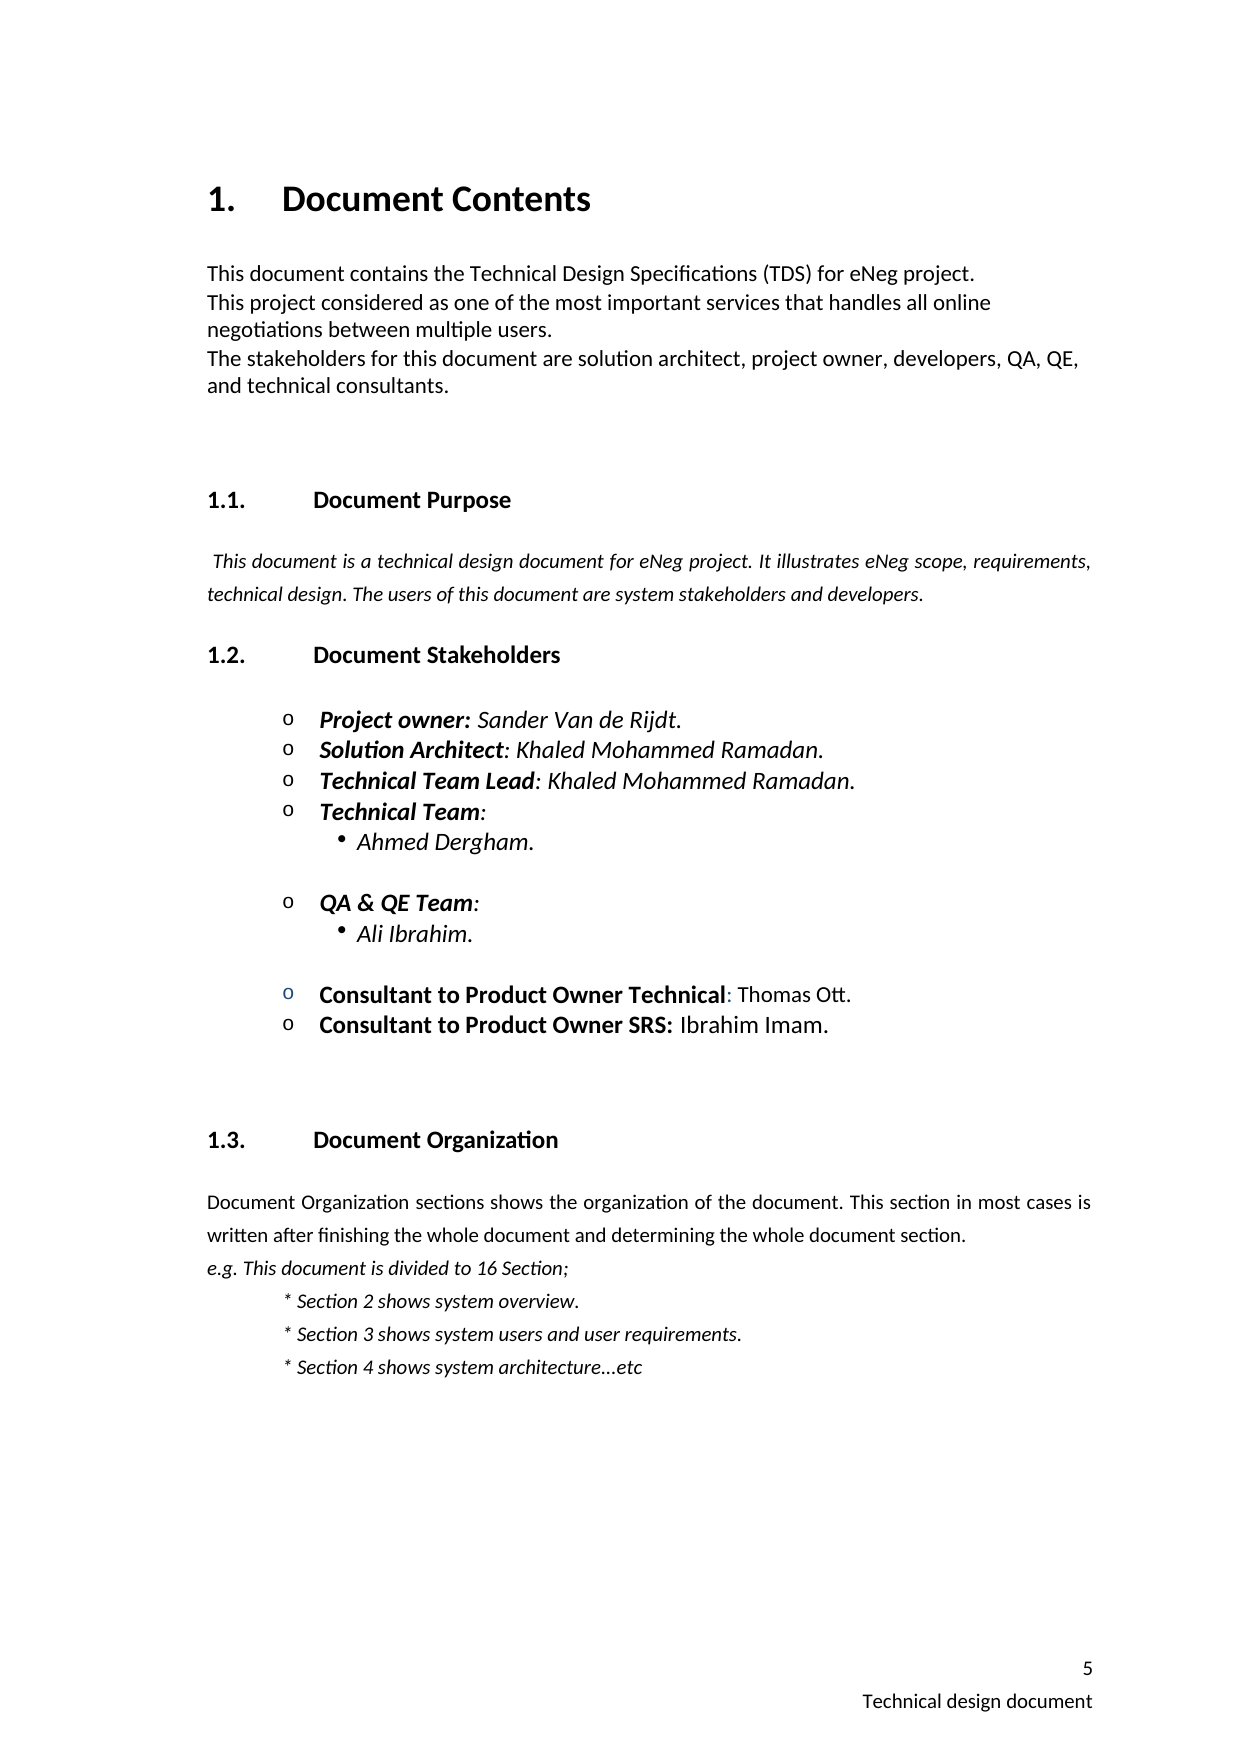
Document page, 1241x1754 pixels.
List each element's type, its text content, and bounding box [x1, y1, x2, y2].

list Project owner: Sander Van de Rijdt. [282, 704, 1092, 734]
subtitle Document Purpose [207, 484, 1092, 514]
text * Section 3 shows system users and user requirements. [207, 1321, 1092, 1347]
subtitle Document Organization [207, 1125, 1092, 1155]
list Consultant to Product Owner Technical: Thomas Ott. [282, 979, 1092, 1009]
text * Section 2 shows system overview. [207, 1288, 1092, 1314]
text This document is a technical design document for eNeg project. It illustrates eNeg scope, requirements, technical design. The users of this document are system stakeholders and developers. [207, 548, 1092, 607]
text The stakeholders for this document are solution architect, project owner, developers, QA, QE, and technical consultants. [207, 344, 1092, 400]
subtitle Document Stakeholders [207, 639, 1092, 670]
list Technical Team Lead: Khaled Mohammed Ramadan. [282, 765, 1092, 796]
text e.g. This document is divided to 16 Section; [207, 1255, 1092, 1281]
list Technical Team: [282, 796, 1092, 826]
list QA & QE Team: [282, 887, 1092, 918]
text Document Organization sections shows the organization of the document. This section in most cases is written after finishing the whole document and determining the whole document section. [207, 1189, 1092, 1248]
subtitle Document Contents [207, 175, 1092, 221]
list Consultant to Product Owner SRS: Ibrahim Imam. [282, 1009, 1092, 1068]
list Solution Architect: Khaled Mohammed Ramadan. [282, 734, 1092, 765]
text This document contains the Technical Design Specifications (TDS) for eNeg project. [207, 259, 1092, 288]
text This project considered as one of the most important services that handles all online negotiations between multiple users. [207, 288, 1092, 344]
text * Section 4 shows system architecture...etc [207, 1354, 1092, 1380]
list Ahmed Dergham. [338, 826, 1092, 857]
list Ali Ibrahim. [338, 918, 1092, 948]
